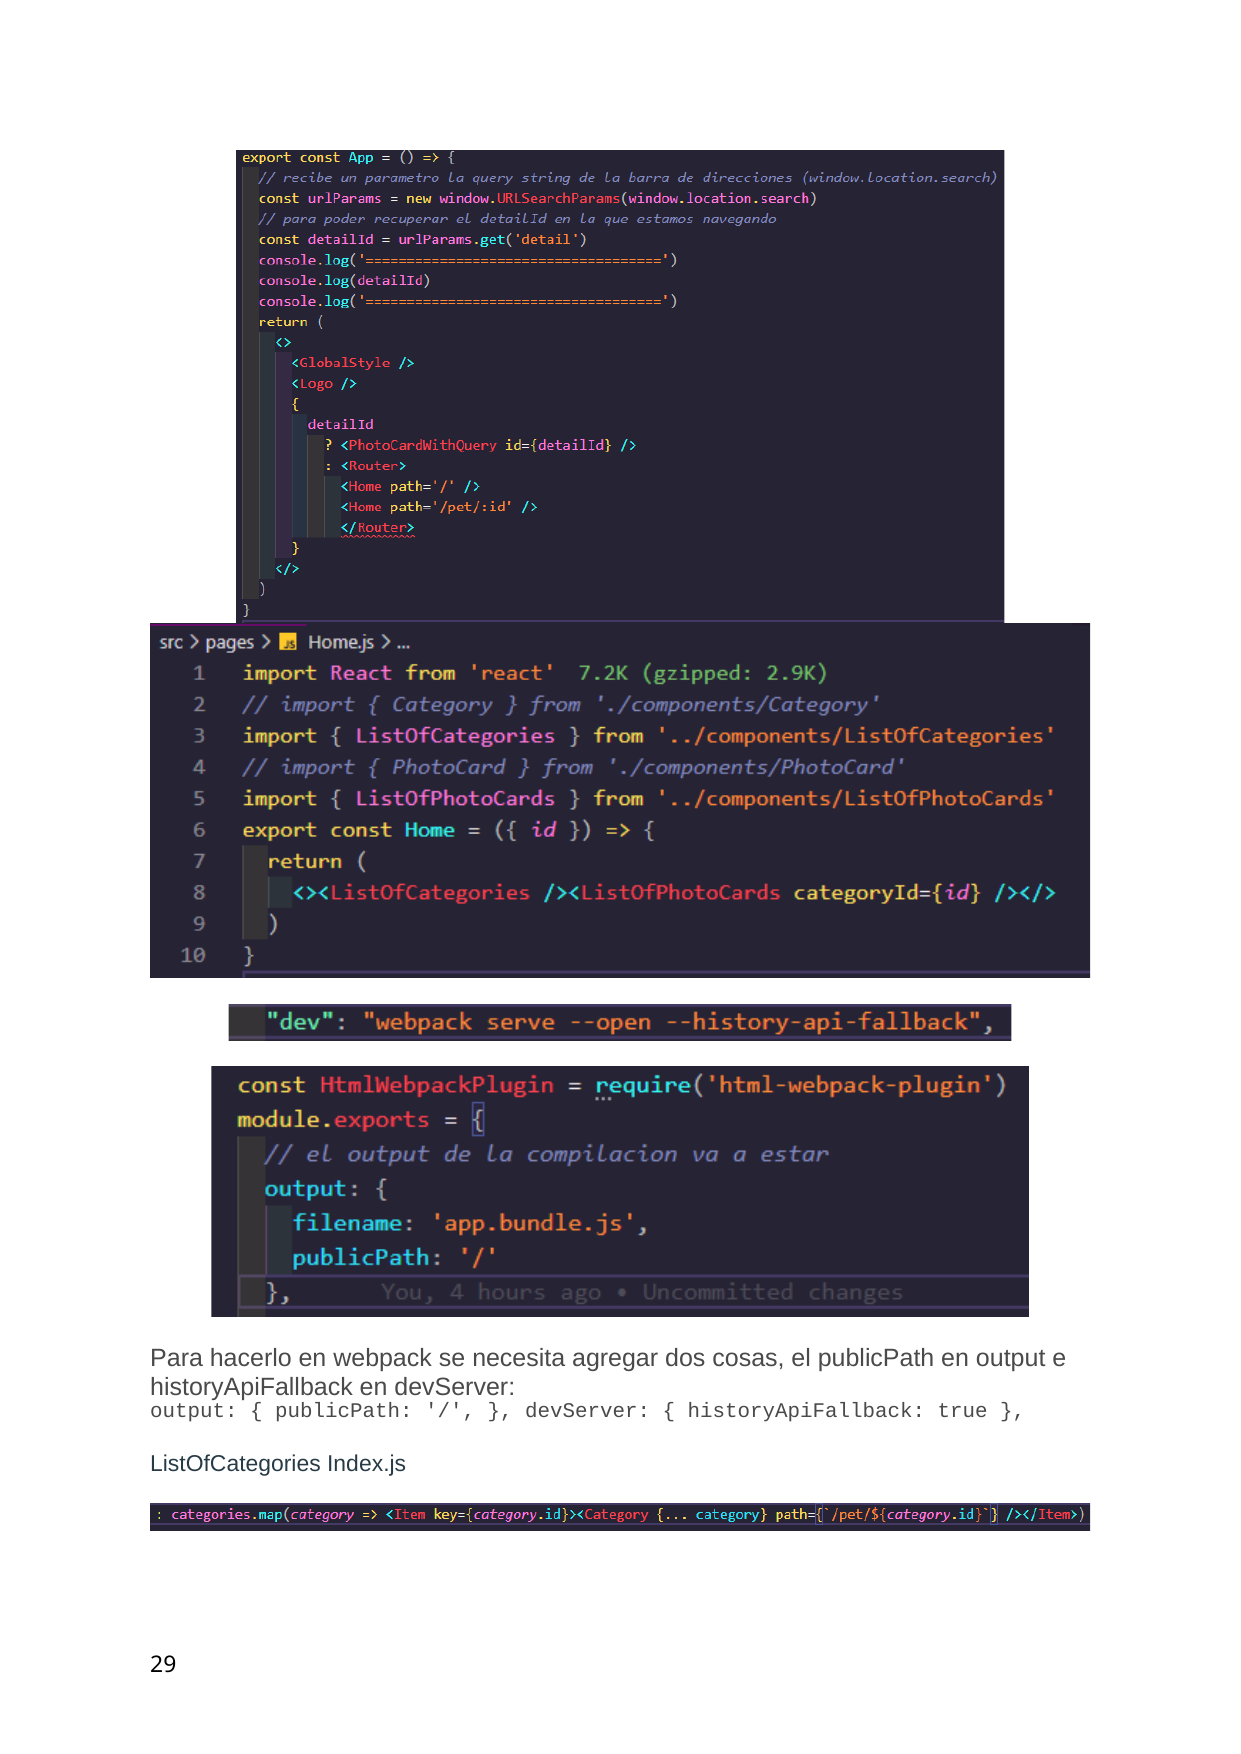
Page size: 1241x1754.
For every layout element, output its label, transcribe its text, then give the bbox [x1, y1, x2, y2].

picture [211, 1066, 1029, 1317]
picture [150, 1503, 1091, 1531]
picture [150, 150, 1091, 978]
text output: { publicPath: '/', }, devServer: { historyApiFallback: true }, [150, 1400, 1090, 1424]
text ListOfCategories Index.js [150, 1450, 1090, 1477]
picture [228, 1004, 1012, 1041]
text Para hacerlo en webpack se necesita agregar dos cosas, el publicPath en output e historyApiFallback en devServer: [150, 1343, 1090, 1400]
